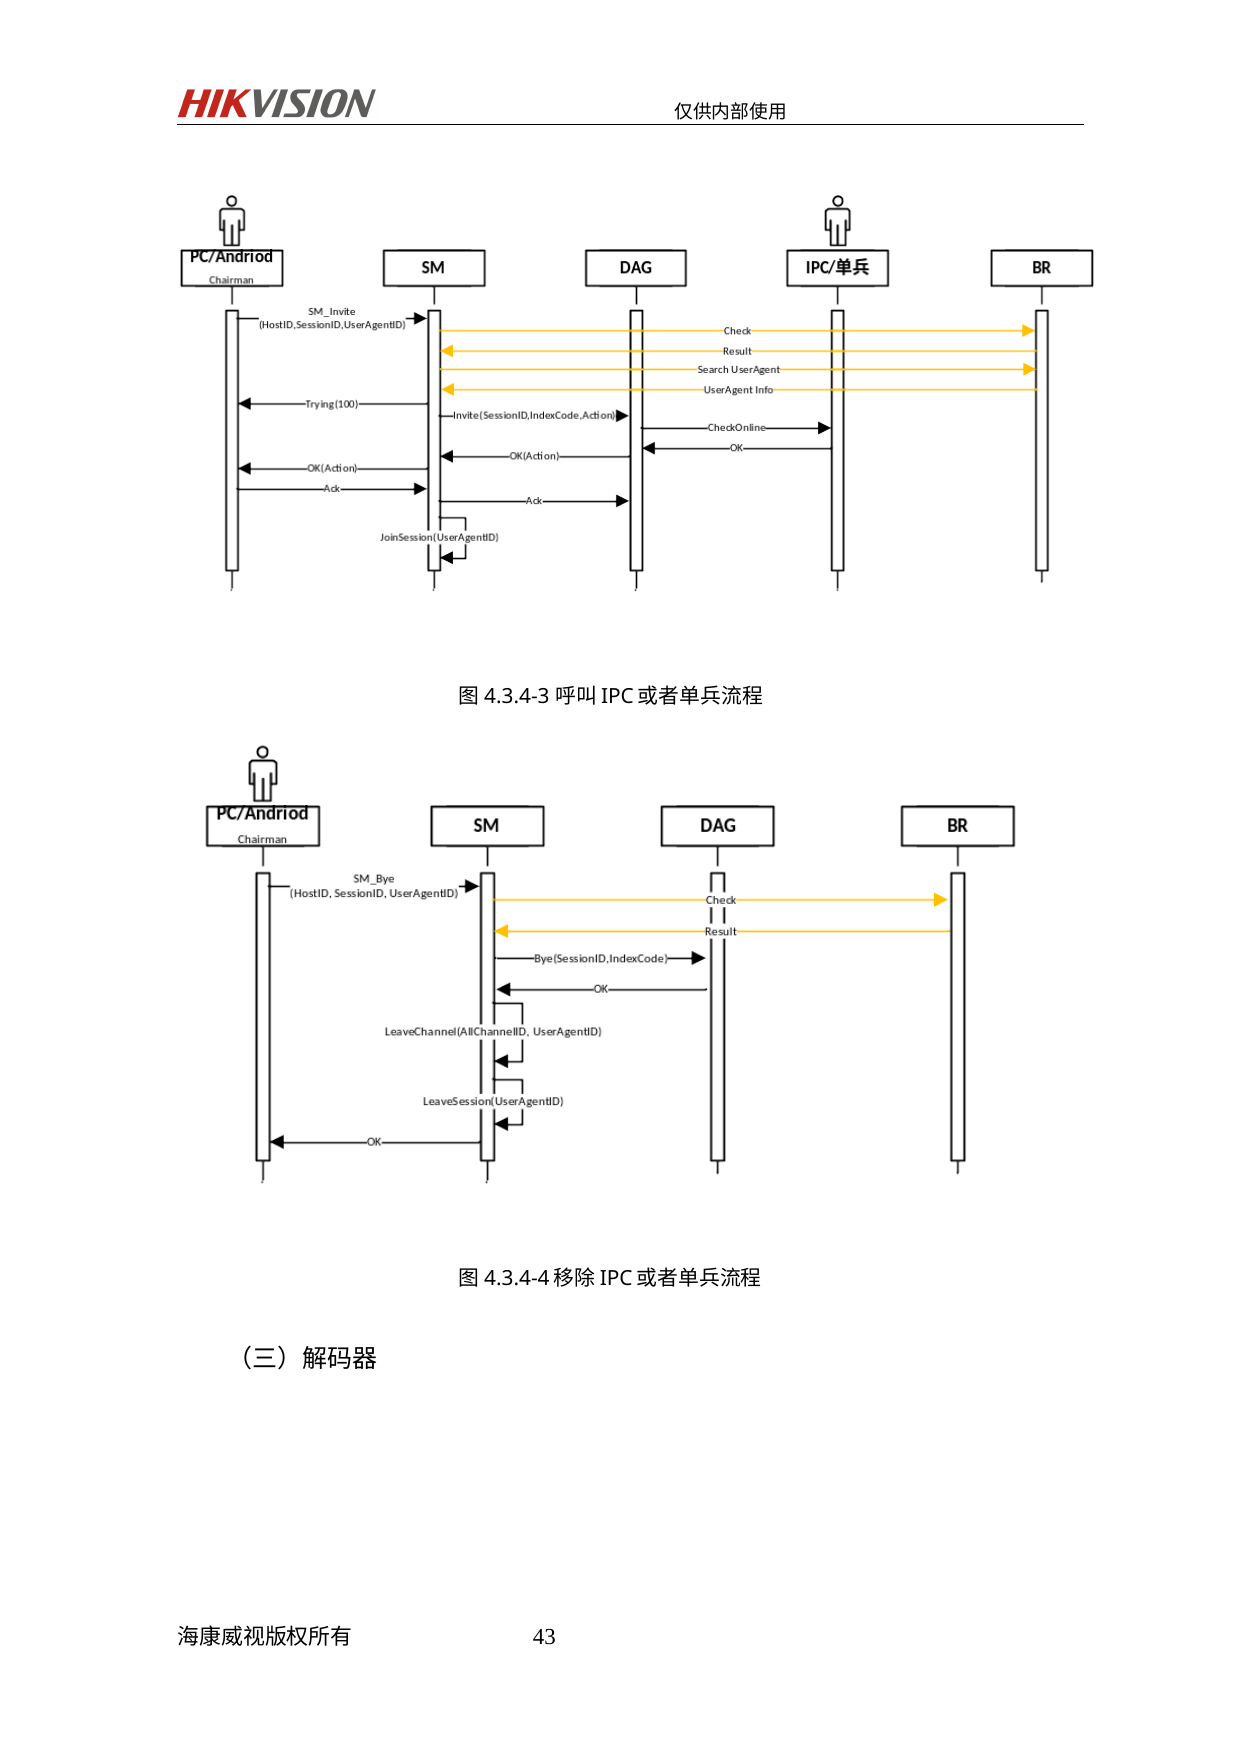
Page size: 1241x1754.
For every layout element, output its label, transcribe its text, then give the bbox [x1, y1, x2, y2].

text 图 4.3.4-3 呼叫IPC或者单兵流程 [177, 678, 1122, 711]
picture [177, 88, 379, 119]
text （三）解码器 [177, 1324, 1122, 1389]
text 图 4.3.4-4移除IPC或者单兵流程 [177, 1261, 1122, 1293]
